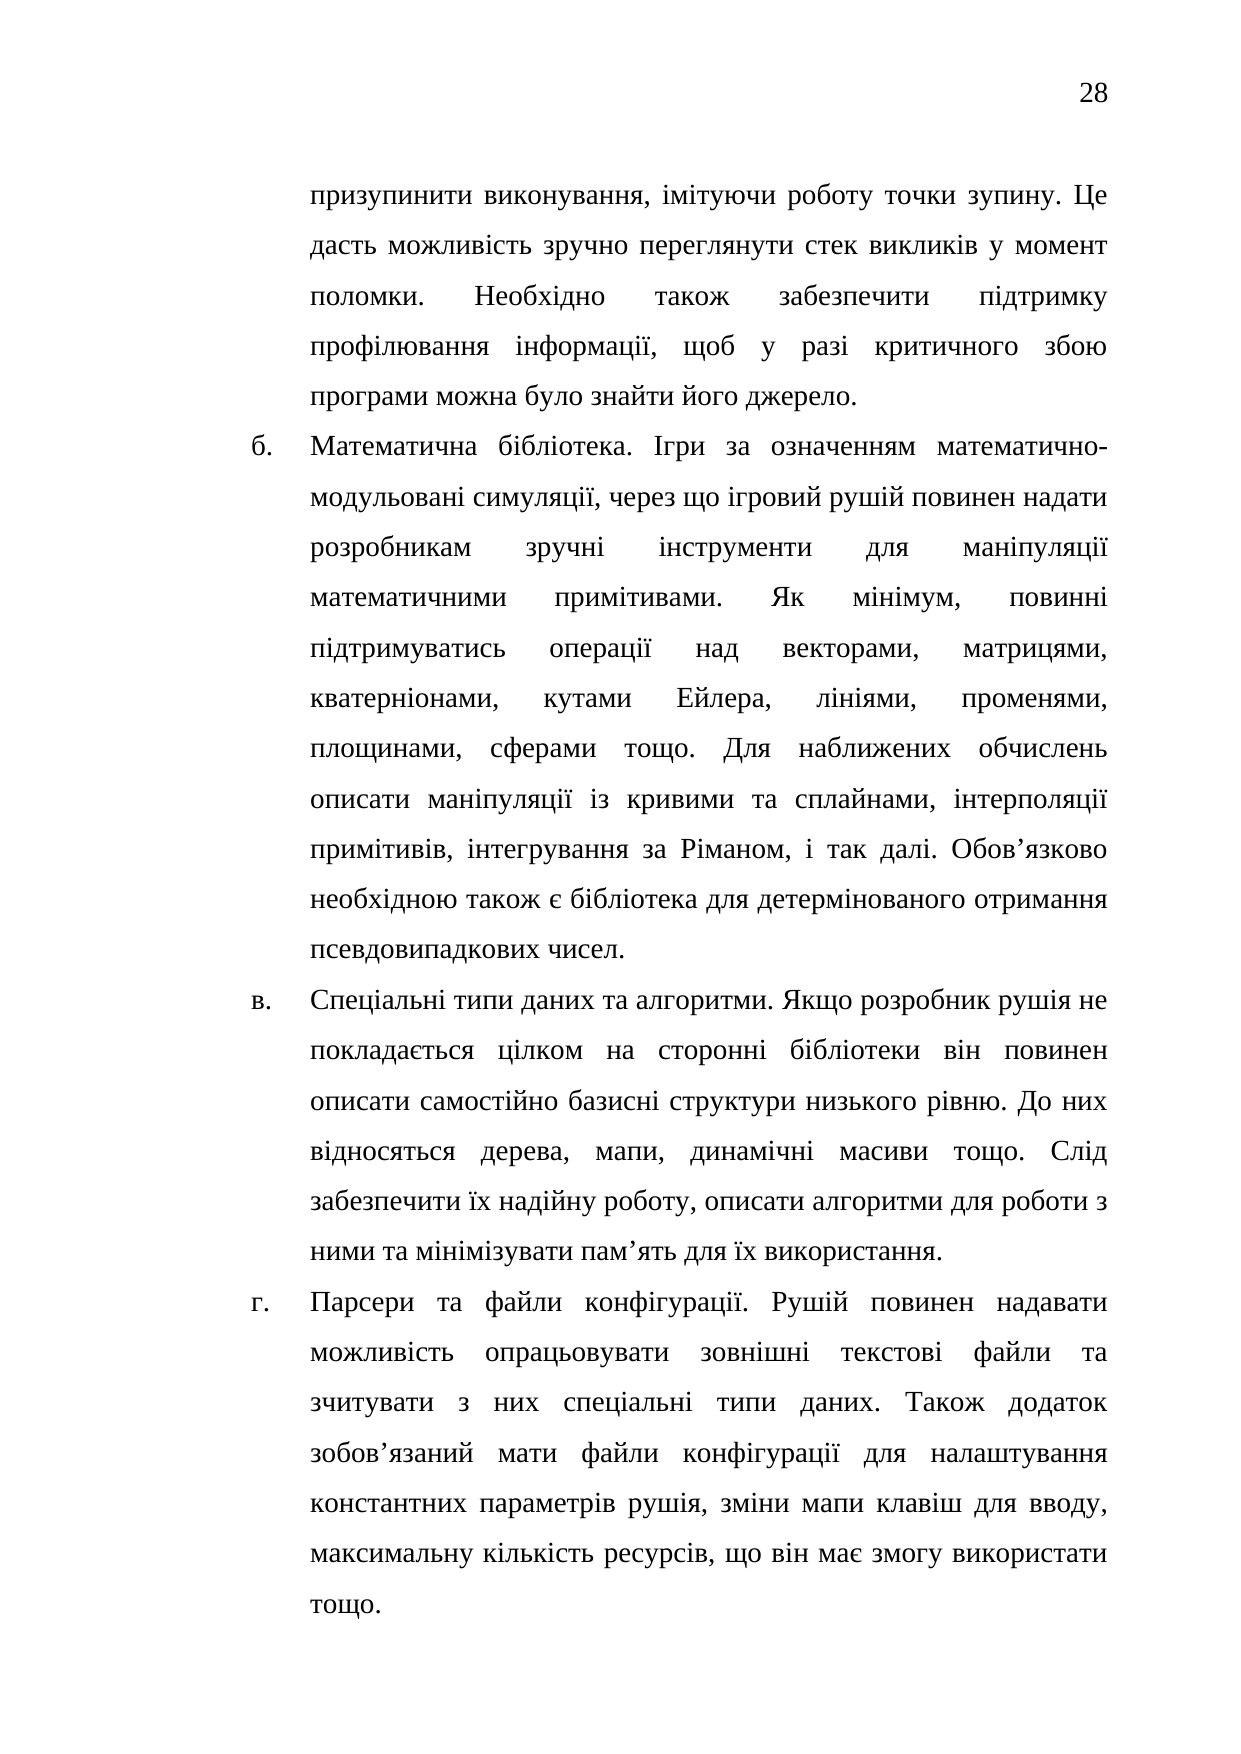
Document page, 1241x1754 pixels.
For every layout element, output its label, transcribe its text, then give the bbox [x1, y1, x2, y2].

list Спеціальні типи даних та алгоритми. Якщо розробник рушія не покладається цілком на сторонні бібліотеки він повинен описати самостійно базисні структури низького рівню. До них відносяться дерева, мапи, динамічні масиви тощо. Слід забезпечити їх надійну роботу, описати алгоритми для роботи з ними та мінімізувати пам’ять для їх використання. [251, 982, 1108, 1267]
list Математична бібліотека. Ігри за означенням математично-модульовані симуляції, через що ігровий рушій повинен надати розробникам зручні інструменти для маніпуляції математичними примітивами. Як мінімум, повинні підтримуватись операції над векторами, матрицями, кватерніонами, кутами Ейлера, лініями, променями, площинами, сферами тощо. Для наближених обчислень описати маніпуляції із кривими та сплайнами, інтерполяції примітивів, інтегрування за Ріманом, і так далі. Обов’язково необхідною також є бібліотека для детермінованого отримання псевдовипадкових чисел. [251, 428, 1108, 965]
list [251, 177, 1108, 412]
list Парсери та файли конфігурації. Рушій повинен надавати можливість опрацьовувати зовнішні текстові файли та зчитувати з них спеціальні типи даних. Також додаток зобов’язаний мати файли конфігурації для налаштування константних параметрів рушія, зміни мапи клавіш для вводу, максимальну кількість ресурсів, що він має змогу використати тощо. [251, 1284, 1108, 1619]
